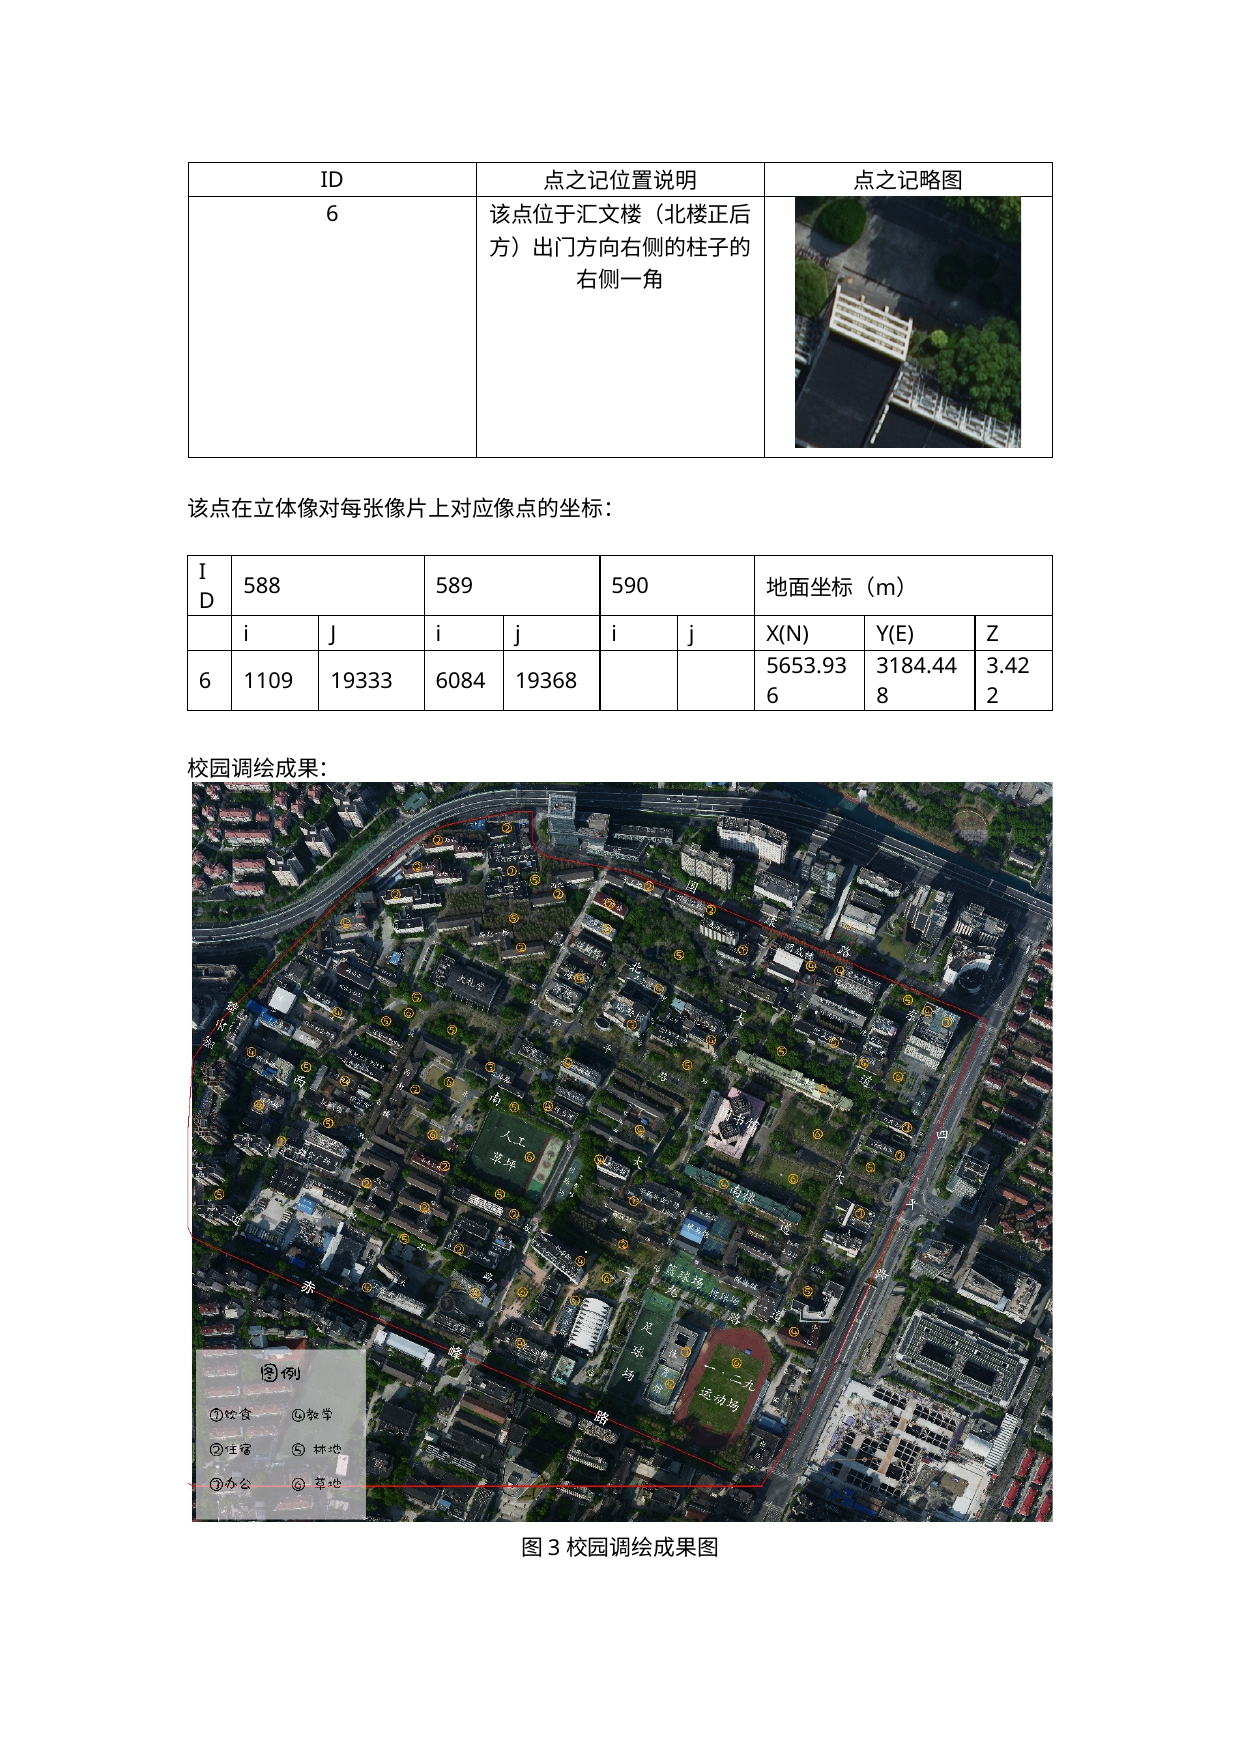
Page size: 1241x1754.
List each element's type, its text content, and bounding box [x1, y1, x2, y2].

table_cell i [601, 616, 677, 649]
table_header ID [188, 556, 231, 615]
table_cell j [504, 616, 599, 649]
table_header 地面坐标（m） [755, 556, 1052, 615]
table_cell 19333 [319, 651, 424, 710]
table_cell [765, 197, 1052, 457]
table_header ID [189, 163, 476, 196]
text 该点在立体像对每张像片上对应像点的坐标： [187, 490, 1053, 523]
table_cell 该点位于汇文楼（北楼正后方）出门方向右侧的柱子的右侧一角 [477, 197, 764, 457]
table_cell 6 [188, 651, 231, 710]
table_header 589 [425, 556, 599, 615]
table_header 点之记略图 [765, 163, 1052, 196]
table_header 点之记位置说明 [477, 163, 764, 196]
table_cell i [425, 616, 503, 649]
table_cell X(N) [755, 616, 864, 649]
text 校园调绘成果： [187, 750, 1053, 782]
table_cell 1109 [232, 651, 318, 710]
table_cell 19368 [504, 651, 599, 710]
picture [795, 196, 1022, 448]
table_cell Y(E) [865, 616, 974, 649]
table_cell 6084 [425, 651, 503, 710]
table_cell [678, 651, 754, 710]
table_cell j [678, 616, 754, 649]
table_header 588 [232, 556, 424, 615]
table_cell [188, 616, 231, 649]
text 图3 校园调绘成果图 [187, 1530, 1053, 1563]
table_cell 5653.936 [755, 651, 864, 710]
table_cell 3.422 [976, 651, 1052, 710]
table_header 590 [601, 556, 754, 615]
table_cell Z [976, 616, 1052, 649]
table_cell [601, 651, 677, 710]
picture [187, 782, 1053, 1522]
table_cell J [319, 616, 424, 649]
table_cell 6 [189, 197, 476, 457]
table_cell i [232, 616, 318, 649]
table_cell 3184.448 [865, 651, 974, 710]
